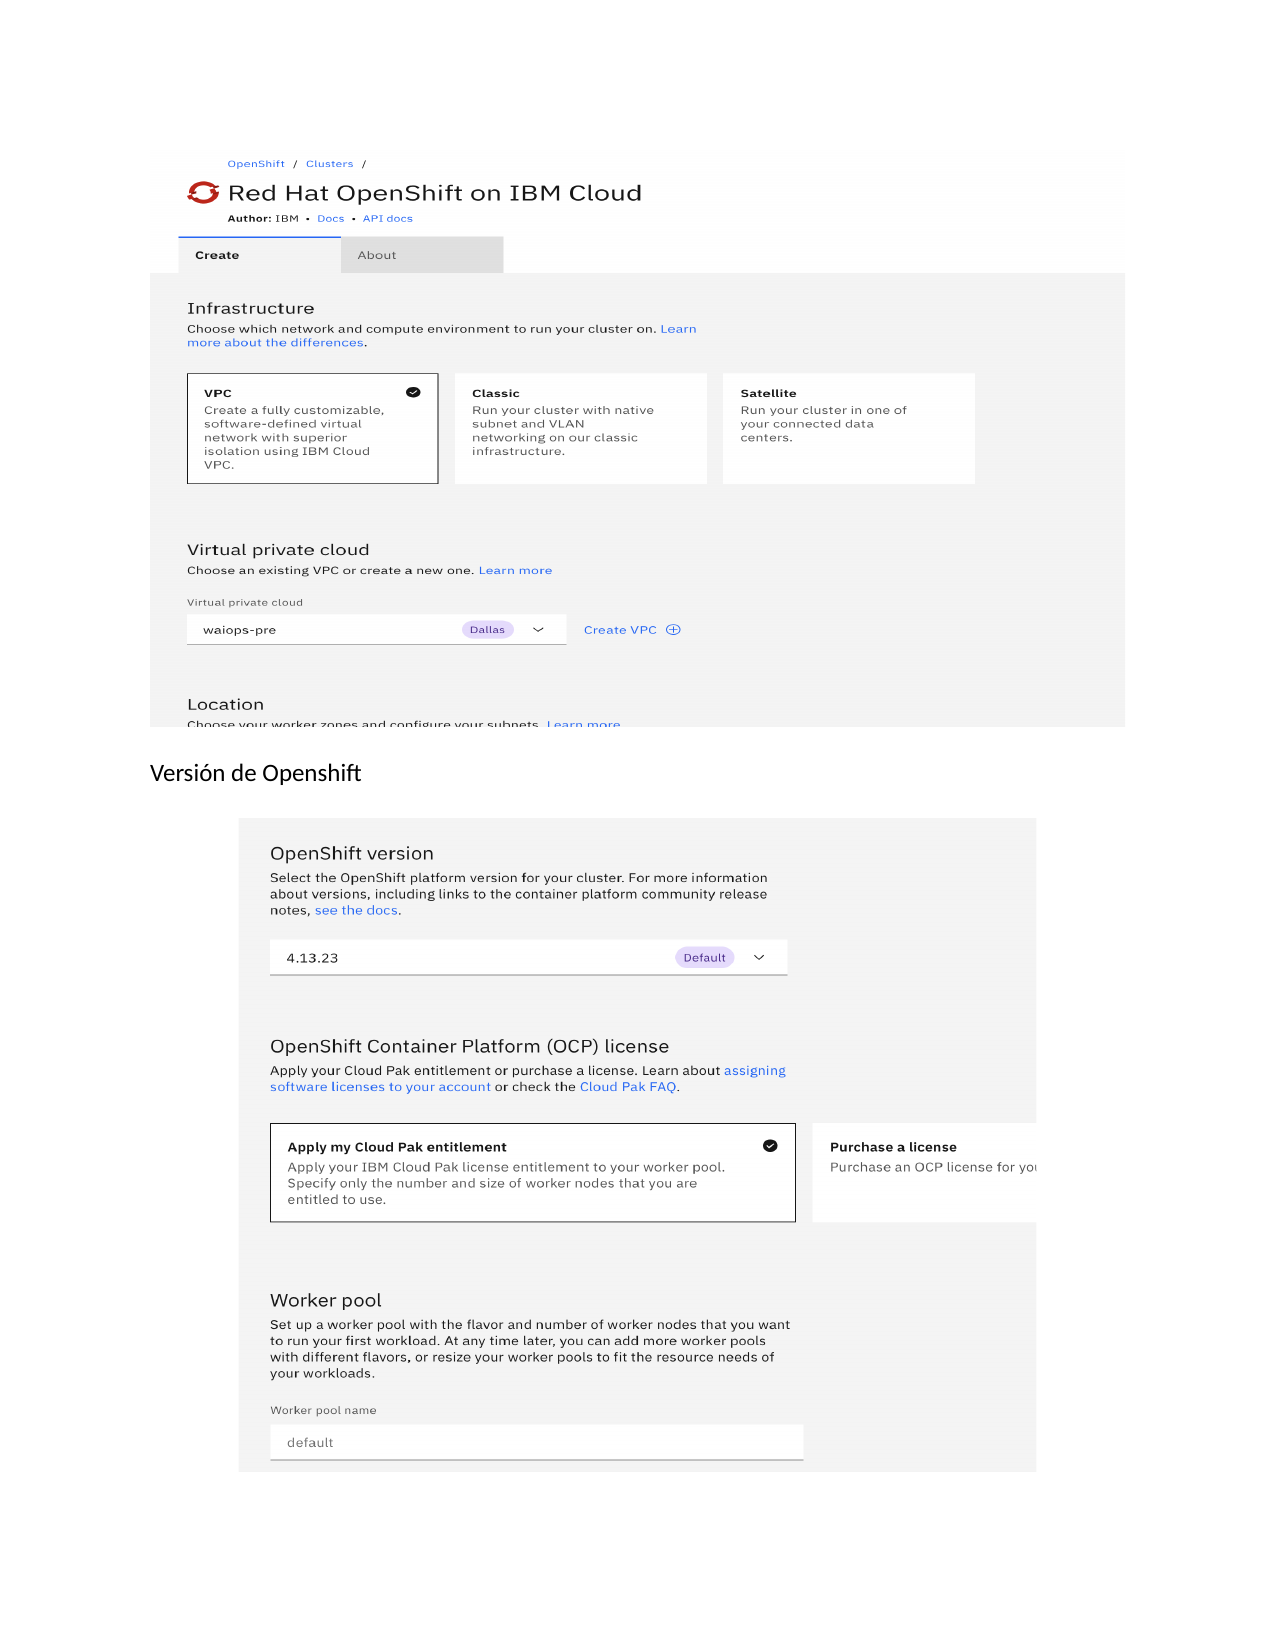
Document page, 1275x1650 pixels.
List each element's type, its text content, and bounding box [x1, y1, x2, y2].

text Versión de Openshift [150, 757, 1125, 788]
picture [238, 818, 1037, 1472]
picture [150, 150, 1125, 727]
